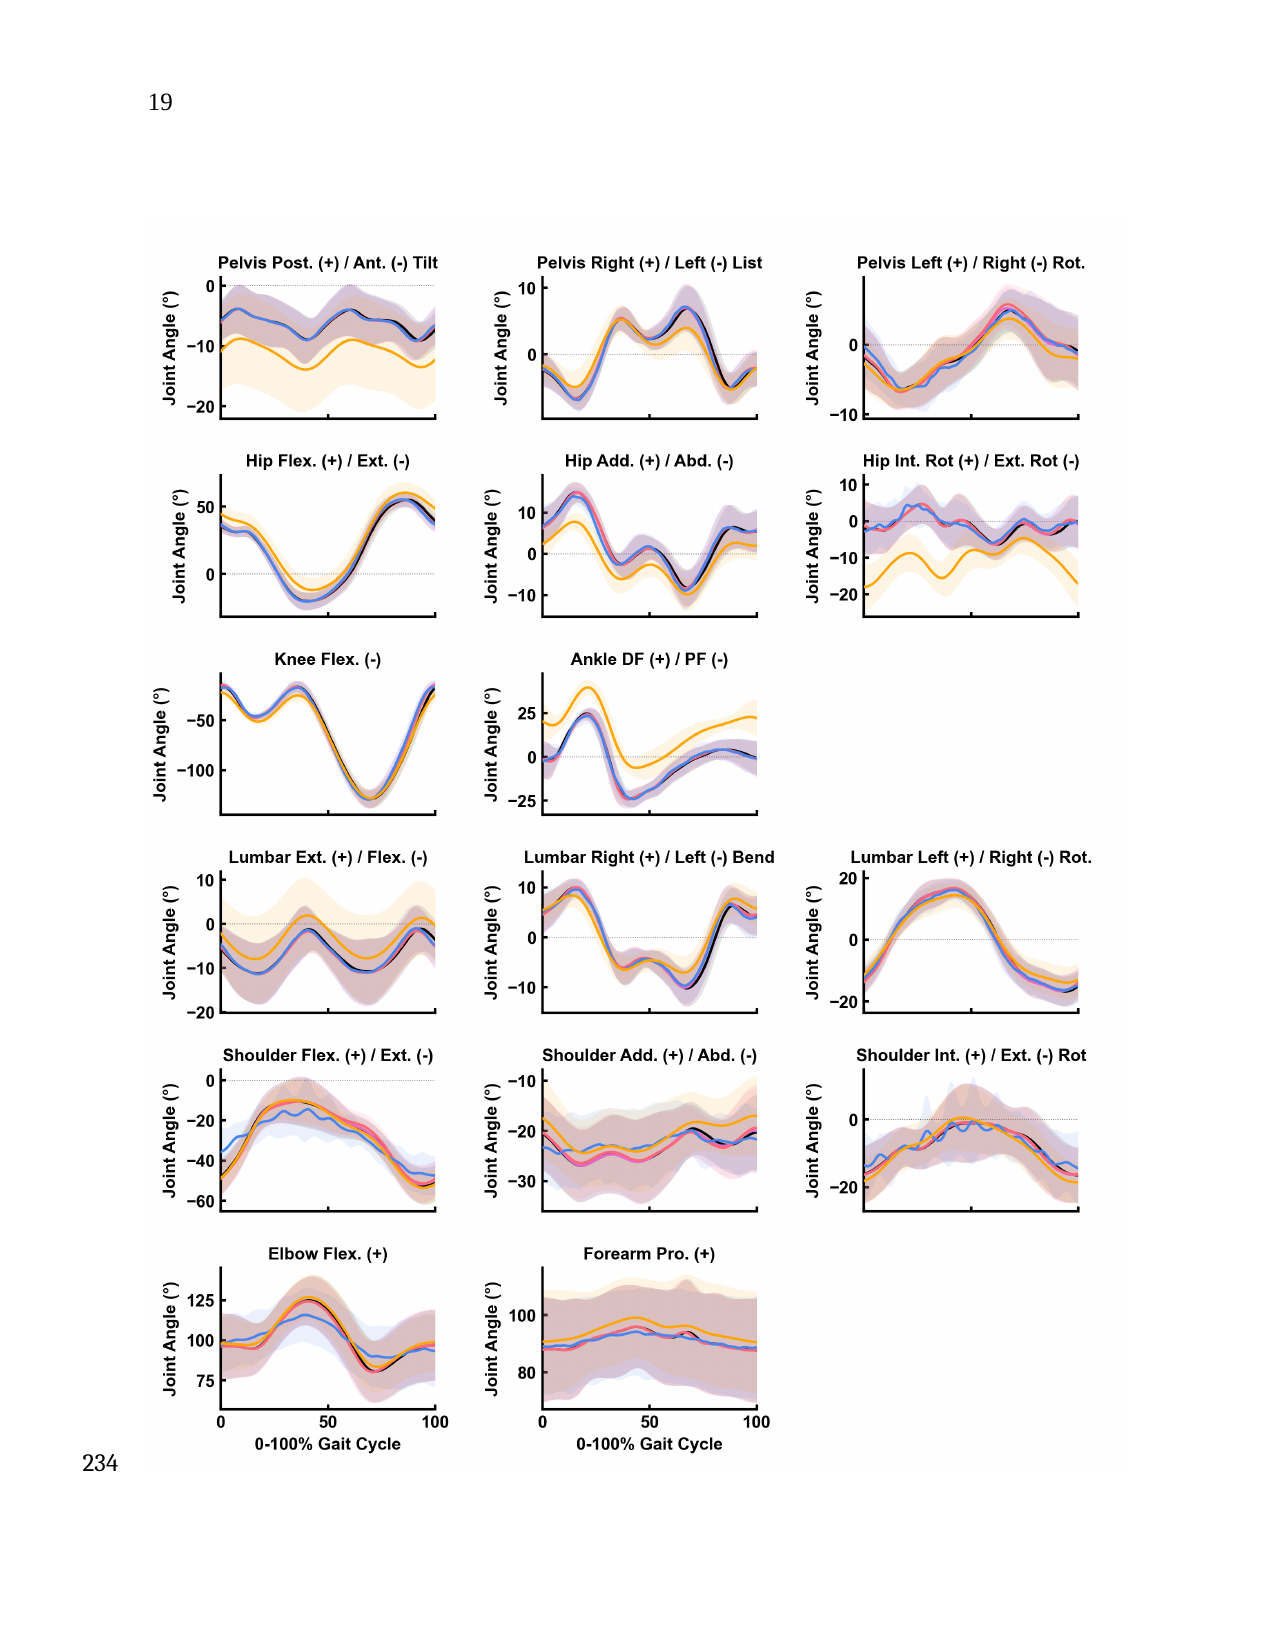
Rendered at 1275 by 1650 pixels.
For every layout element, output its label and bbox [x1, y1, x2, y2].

picture [147, 215, 1127, 1472]
